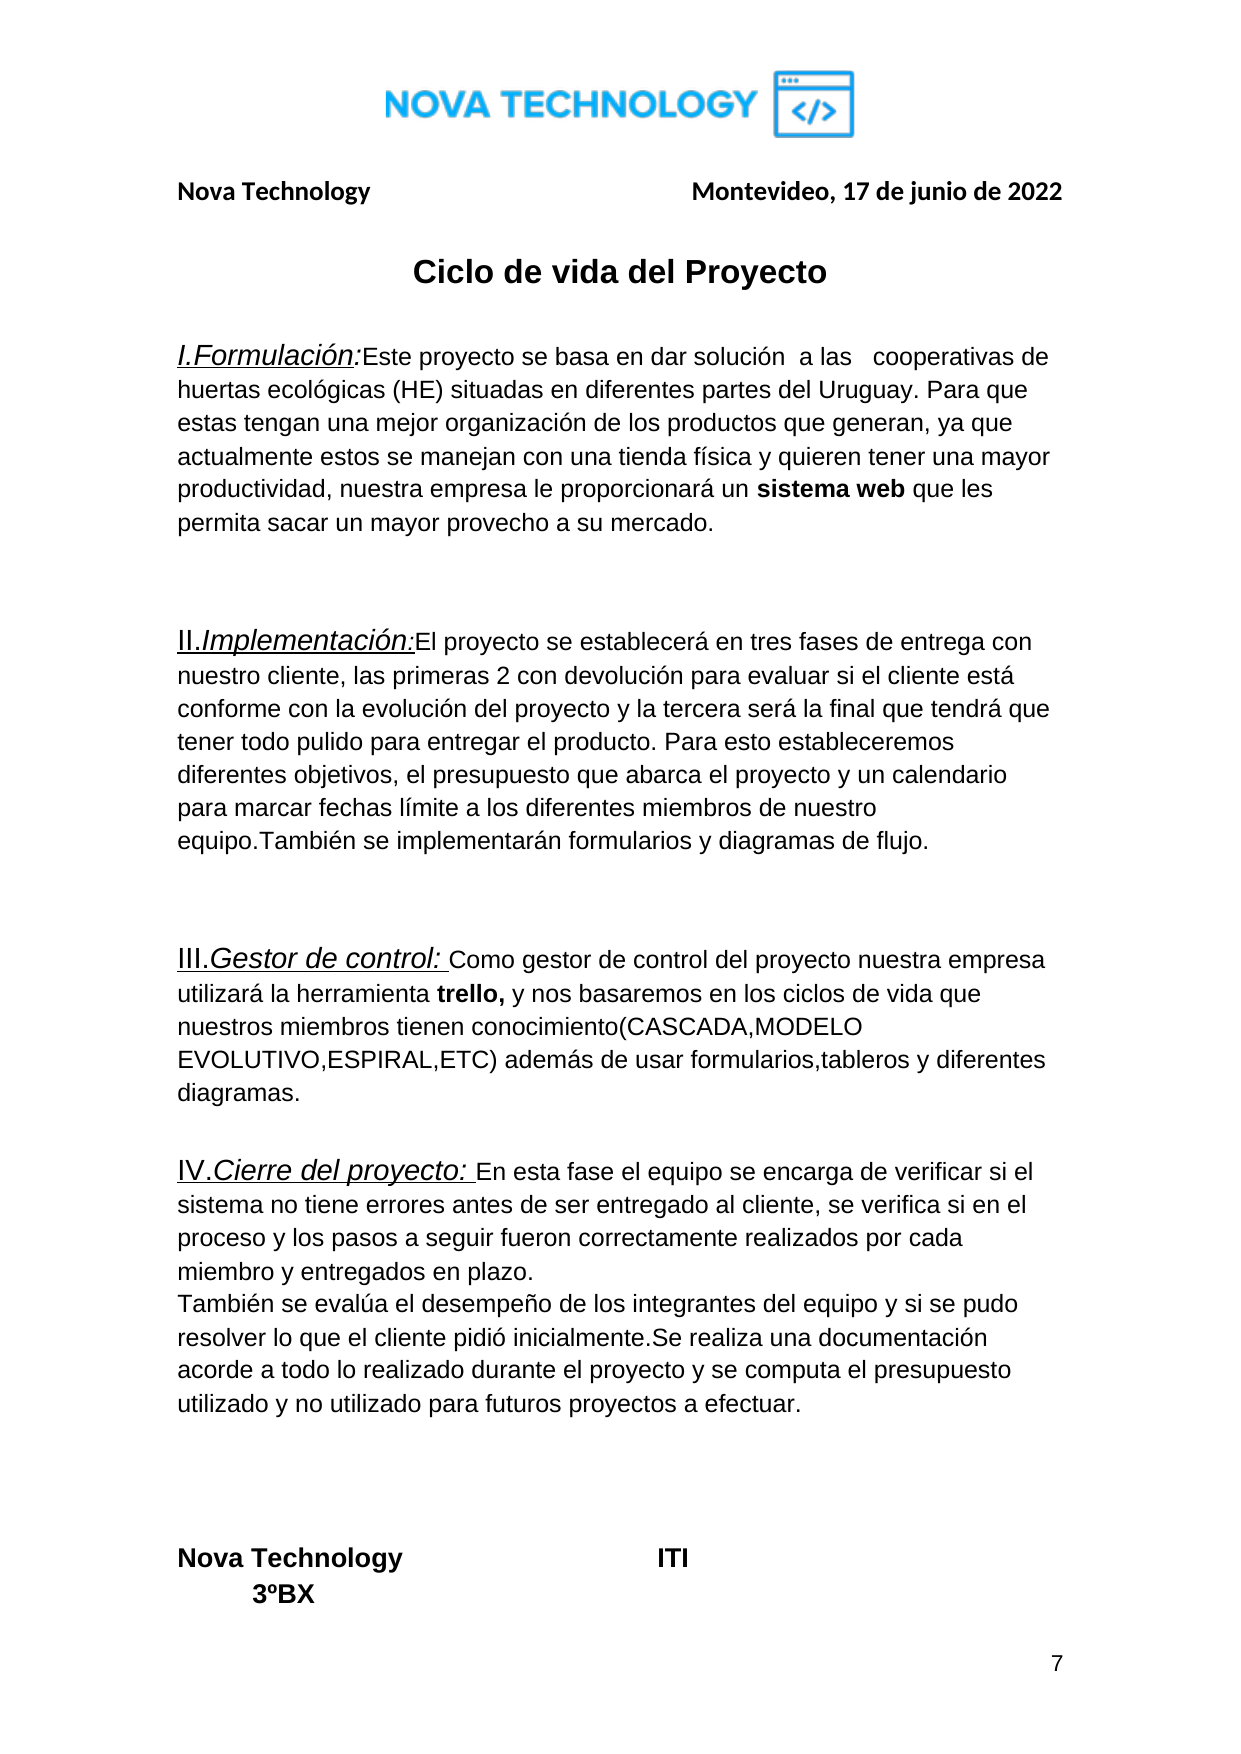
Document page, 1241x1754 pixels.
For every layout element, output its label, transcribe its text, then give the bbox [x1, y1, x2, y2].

text II.Implementación:El proyecto se establecerá en tres fases de entrega con nuestro cliente, las primeras 2 con devolución para evaluar si el cliente está conforme con la evolución del proyecto y la tercera será la final que tendrá que tener todo pulido para entregar el producto. Para esto estableceremos diferentes objetivos, el presupuesto que abarca el proyecto y un calendario para marcar fechas límite a los diferentes miembros de nuestro equipo.También se implementarán formularios y diagramas de flujo. [177, 623, 1063, 855]
text I.Formulación:Este proyecto se basa en dar solución a las cooperativas de huertas ecológicas (HE) situadas en diferentes partes del Uruguay. Para que estas tengan una mejor organización de los productos que generan, ya que actualmente estos se manejan con una tienda física y quieren tener una mayor productividad, nuestra empresa le proporcionará un sistema web que les permita sacar un mayor provecho a su mercado. [177, 338, 1063, 536]
text También se evalúa el desempeño de los integrantes del equipo y si se pudo resolver lo que el cliente pidió inicialmente.Se realiza una documentación acorde a todo lo realizado durante el proyecto y se computa el presupuesto utilizado y no utilizado para futuros proyectos a efectuar. [177, 1289, 1063, 1417]
text III.Gestor de control: Como gestor de control del proyecto nuestra empresa utilizará la herramienta trello, y nos basaremos en los ciclos de vida que nuestros miembros tienen conocimiento(CASCADA,MODELO EVOLUTIVO,ESPIRAL,ETC) además de usar formularios,tableros y diferentes diagramas. [177, 941, 1063, 1107]
picture [385, 70, 855, 138]
text IV.Cierre del proyecto: En esta fase el equipo se encarga de verificar si el sistema no tiene errores antes de ser entregado al cliente, se verifica si en el proceso y los pasos a seguir fueron correctamente realizados por cada miembro y entregados en plazo. [177, 1153, 1063, 1285]
title Ciclo de vida del Proyecto [177, 252, 1063, 290]
